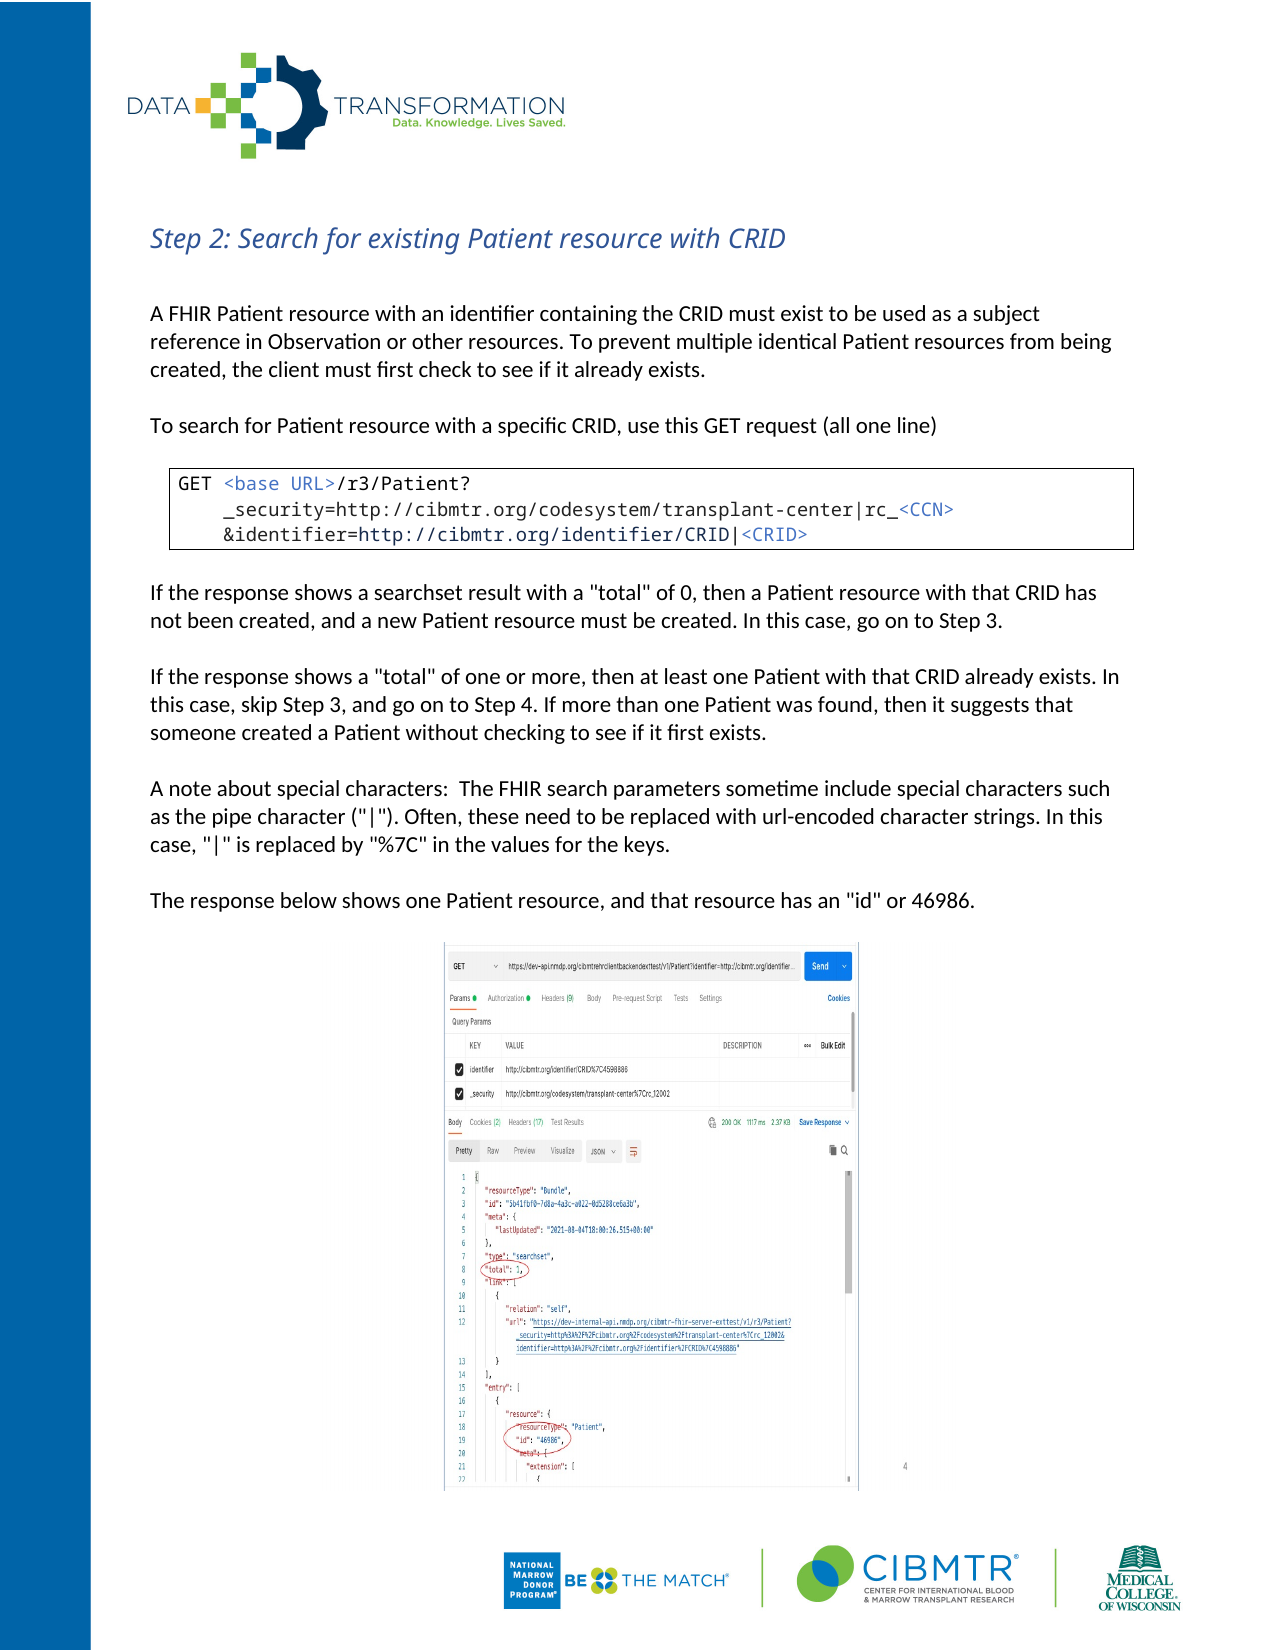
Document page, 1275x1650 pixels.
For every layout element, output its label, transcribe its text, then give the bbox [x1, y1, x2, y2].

subtitle Step 2: Search for existing Patient resource with CRID [150, 220, 1125, 296]
text The response below shows one Patient resource, and that resource has an "id" or 46986. [150, 887, 1125, 914]
picture [0, 2, 1270, 1650]
text A note about special characters: The FHIR search parameters sometime include special characters such as the pipe character ("|"). Often, these need to be replaced with url-encoded character strings. In this case, "|" is replaced by "%7C" in the values for the keys. [150, 774, 1125, 858]
text If the response shows a "total" of one or more, then at least one Patient with that CRID already exists. In this case, skip Step 3, and go on to Step 4. If more than one Patient was found, then it suggests that someone created a Patient without checking to see if it first exists. [150, 662, 1125, 746]
text GET <base URL>/r3/Patient? _security=http://cibmtr.org/codesystem/transplant-center|rc_<CCN> &identifier=http://cibmtr.org/identifier/CRID|<CRID> [170, 469, 1133, 549]
text A FHIR Patient resource with an identifier containing the CRID must exist to be used as a subject reference in Observation or other resources. To prevent multiple identical Patient resources from being created, the client must first check to see if it already exists. [150, 299, 1125, 383]
text If the response shows a searchset result with a "total" of 0, then a Patient resource with that CRID has not been created, and a new Patient resource must be created. In this case, go on to Step 3. [150, 578, 1125, 634]
text To search for Patient resource with a specific CRID, use this GET request (all one line) [150, 411, 1125, 439]
